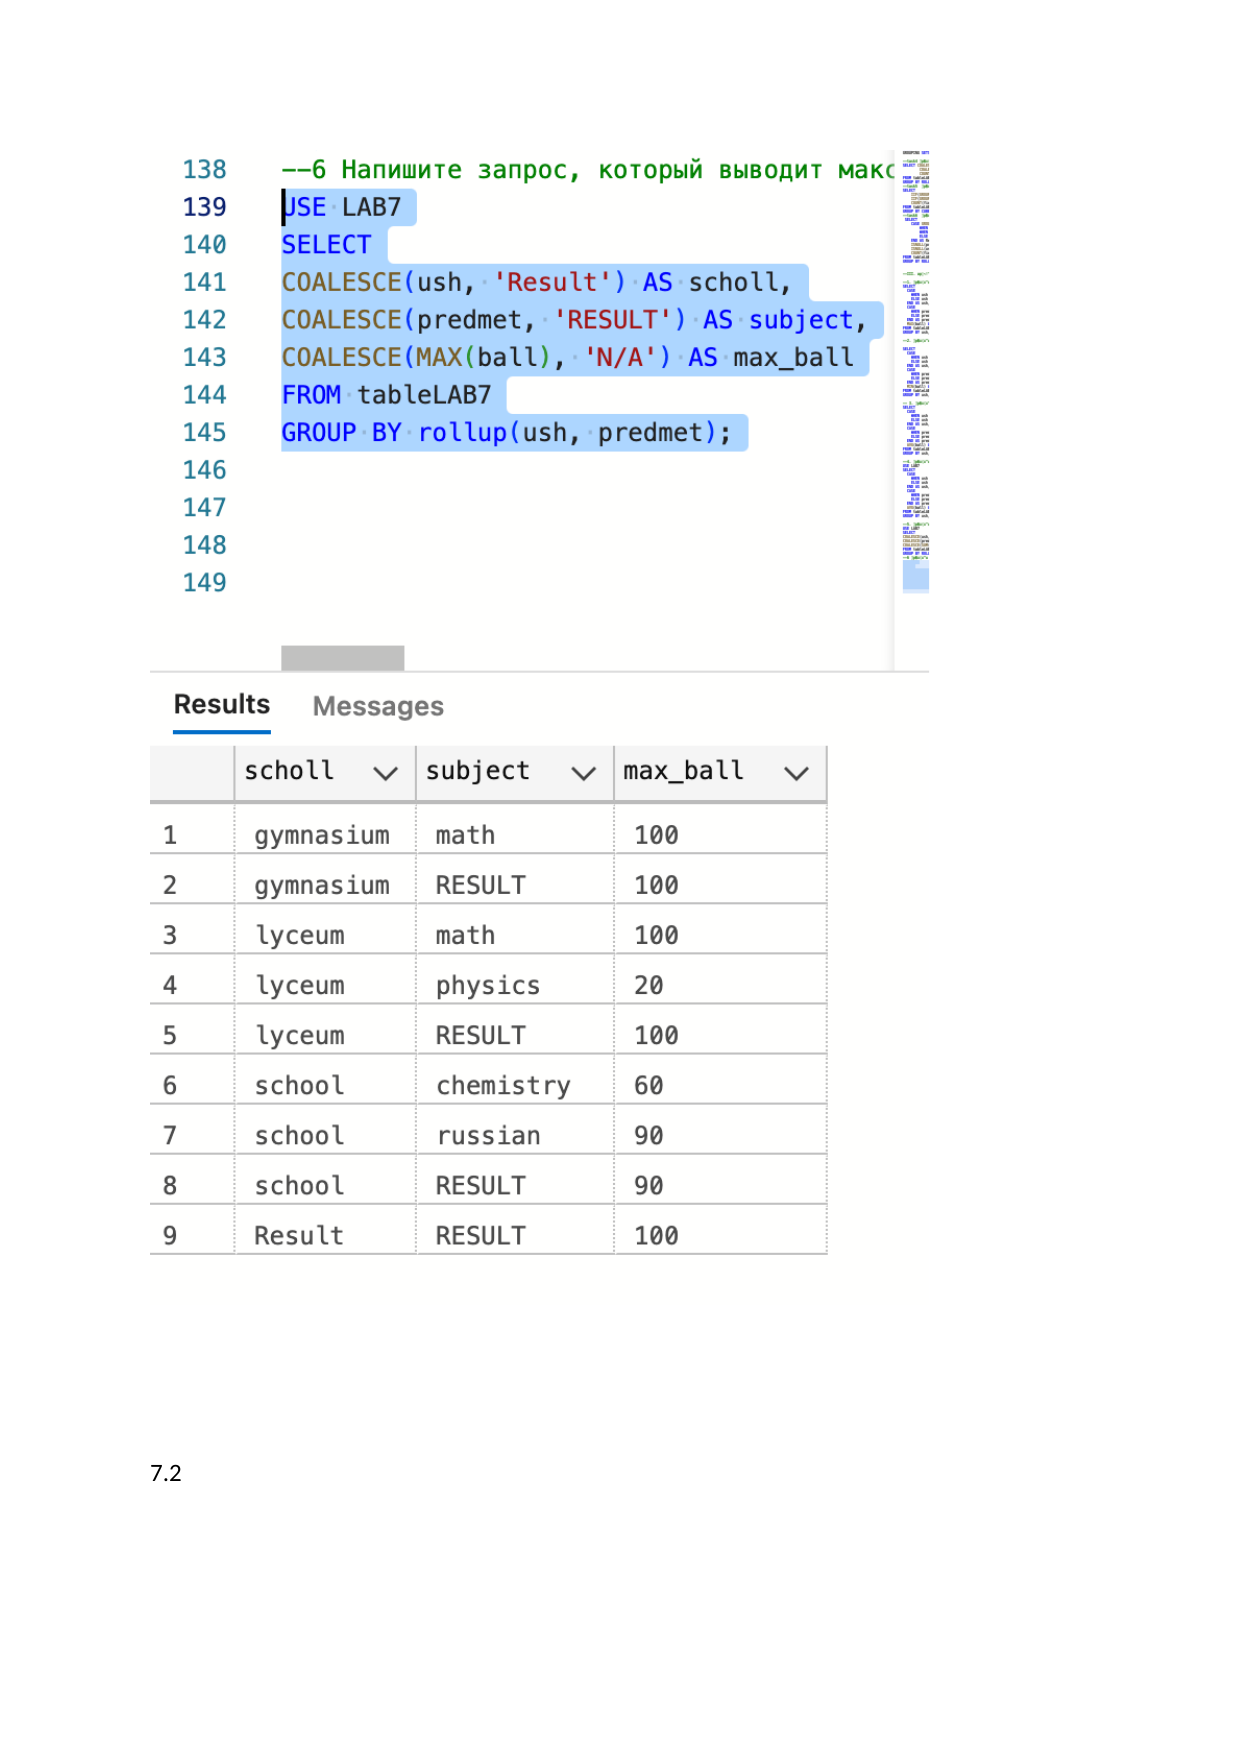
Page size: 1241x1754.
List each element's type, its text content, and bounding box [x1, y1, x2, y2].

picture [150, 150, 930, 1305]
text 7.2 [150, 1457, 1090, 1487]
